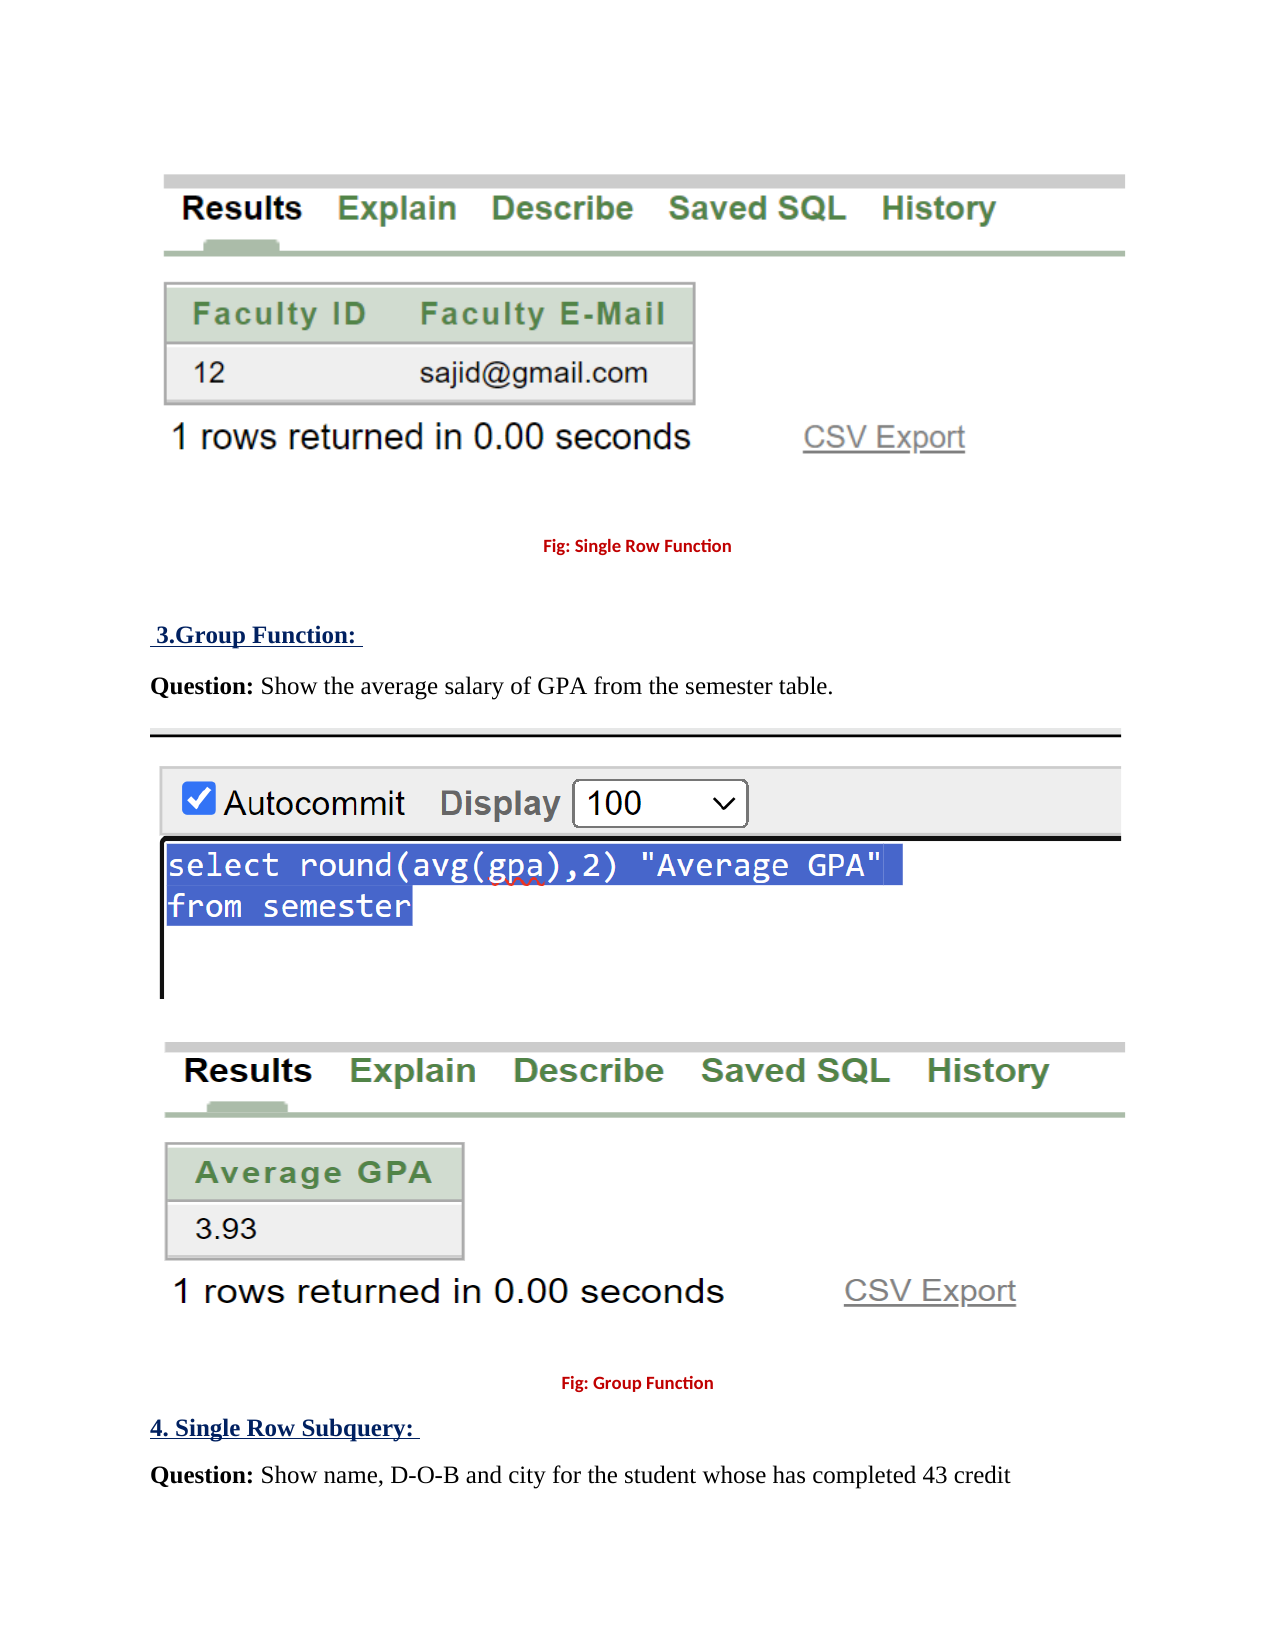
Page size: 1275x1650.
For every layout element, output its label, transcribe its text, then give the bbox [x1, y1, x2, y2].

text Question: Show the average salary of GPA from the semester table. [150, 671, 1125, 699]
picture [150, 150, 1125, 516]
text Fig: Single Row Function [150, 534, 1125, 557]
picture [150, 1042, 1125, 1370]
text 3.Group Function: [150, 621, 1125, 649]
text Fig: Group Function [150, 1371, 1125, 1394]
picture [150, 728, 1122, 999]
text Question: Show name, D-O-B and city for the student whose has completed 43 credit [150, 1460, 1125, 1489]
text 4. Single Row Subquery: [150, 1413, 1125, 1441]
